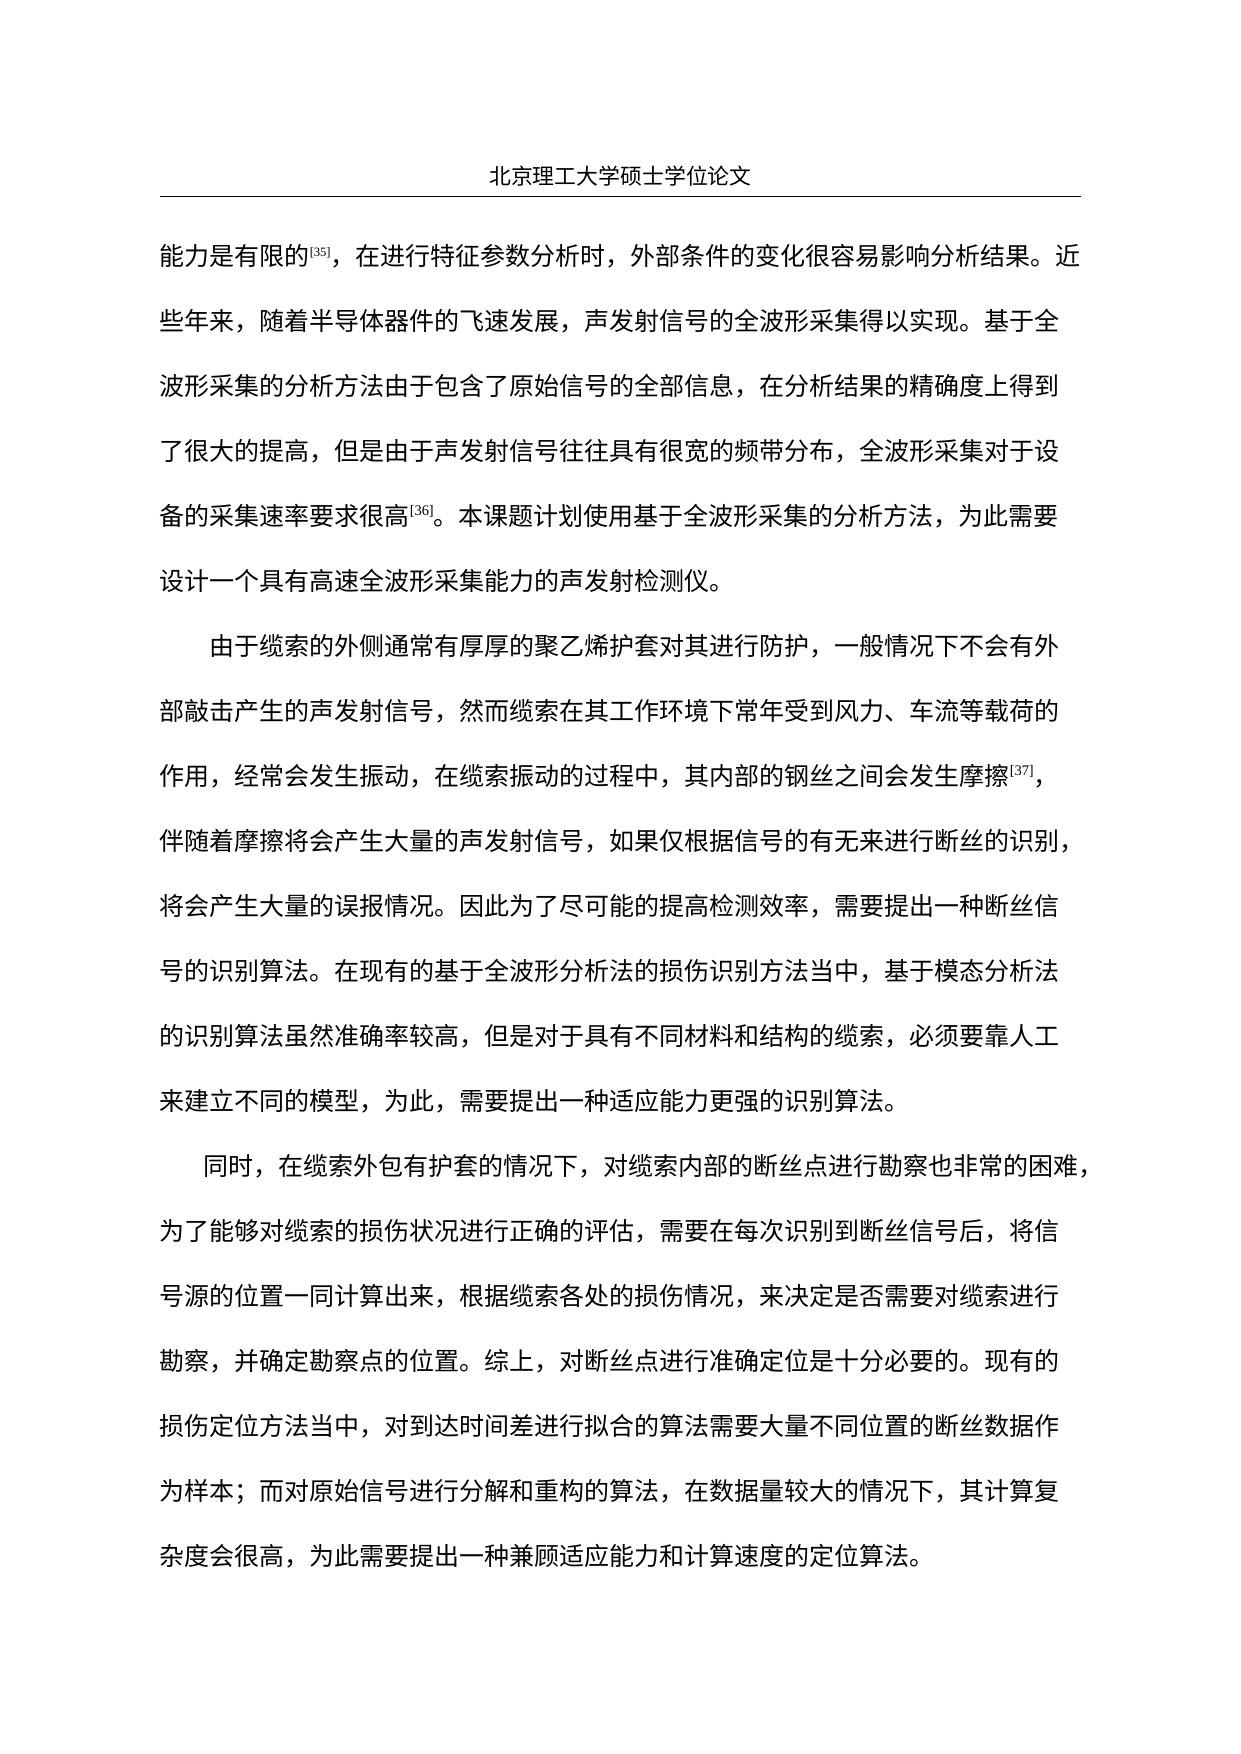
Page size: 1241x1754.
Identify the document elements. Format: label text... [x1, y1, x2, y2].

text 同时，在缆索外包有护套的情况下，对缆索内部的断丝点进行勘察也非常的困难，为了能够对缆索的损伤状况进行正确的评估，需要在每次识别到断丝信号后，将信号源的位置一同计算出来，根据缆索各处的损伤情况，来决定是否需要对缆索进行勘察，并确定勘察点的位置。综上，对断丝点进行准确定位是十分必要的。现有的损伤定位方法当中，对到达时间差进行拟合的算法需要大量不同位置的断丝数据作为样本；而对原始信号进行分解和重构的算法，在数据量较大的情况下，其计算复杂度会很高，为此需要提出一种兼顾适应能力和计算速度的定位算法。 [159, 1132, 1081, 1587]
text 由于缆索的外侧通常有厚厚的聚乙烯护套对其进行防护，一般情况下不会有外部敲击产生的声发射信号，然而缆索在其工作环境下常年受到风力、车流等载荷的作用，经常会发生振动，在缆索振动的过程中，其内部的钢丝之间会发生摩擦[37]，伴随着摩擦将会产生大量的声发射信号，如果仅根据信号的有无来进行断丝的识别，将会产生大量的误报情况。因此为了尽可能的提高检测效率，需要提出一种断丝信号的识别算法。在现有的基于全波形分析法的损伤识别方法当中，基于模态分析法的识别算法虽然准确率较高，但是对于具有不同材料和结构的缆索，必须要靠人工来建立不同的模型，为此，需要提出一种适应能力更强的识别算法。 [159, 612, 1081, 1132]
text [159, 222, 1081, 612]
